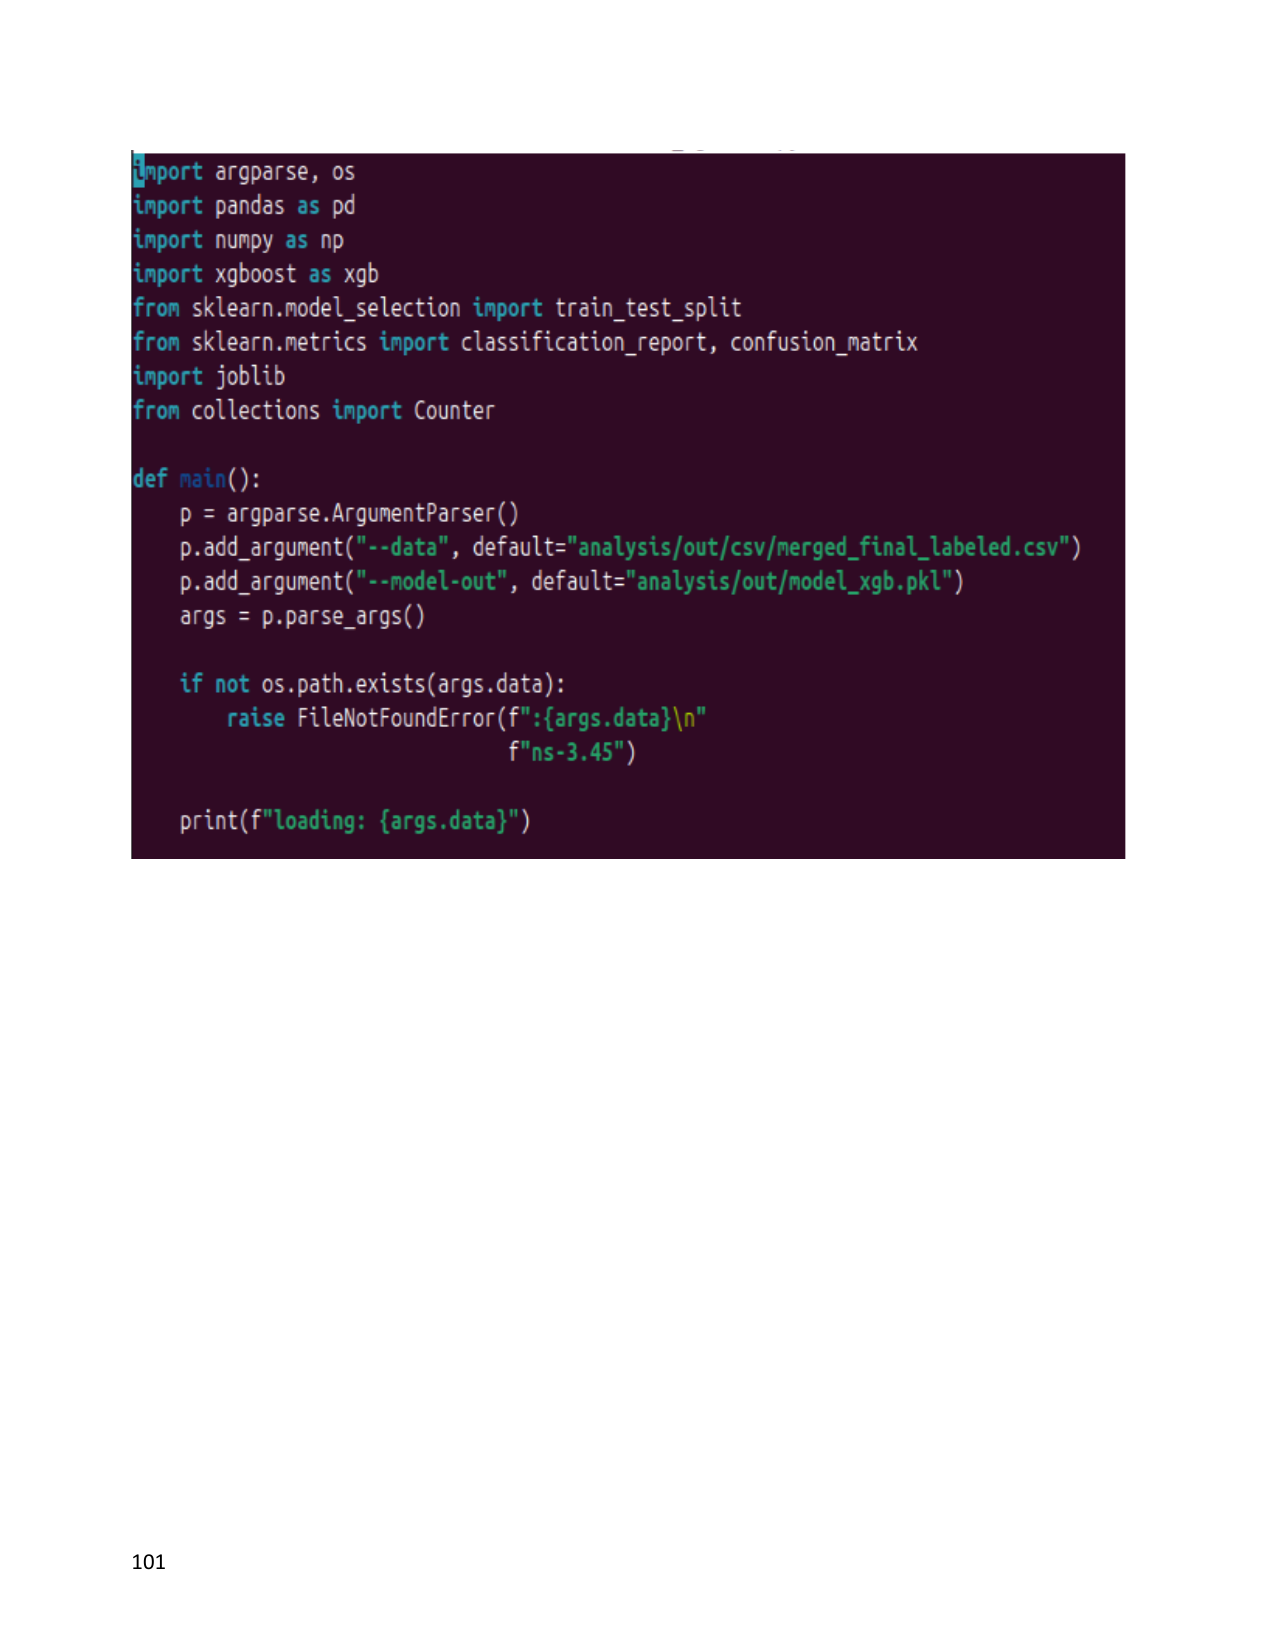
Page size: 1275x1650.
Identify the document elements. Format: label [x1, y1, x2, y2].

picture [131, 150, 1126, 859]
